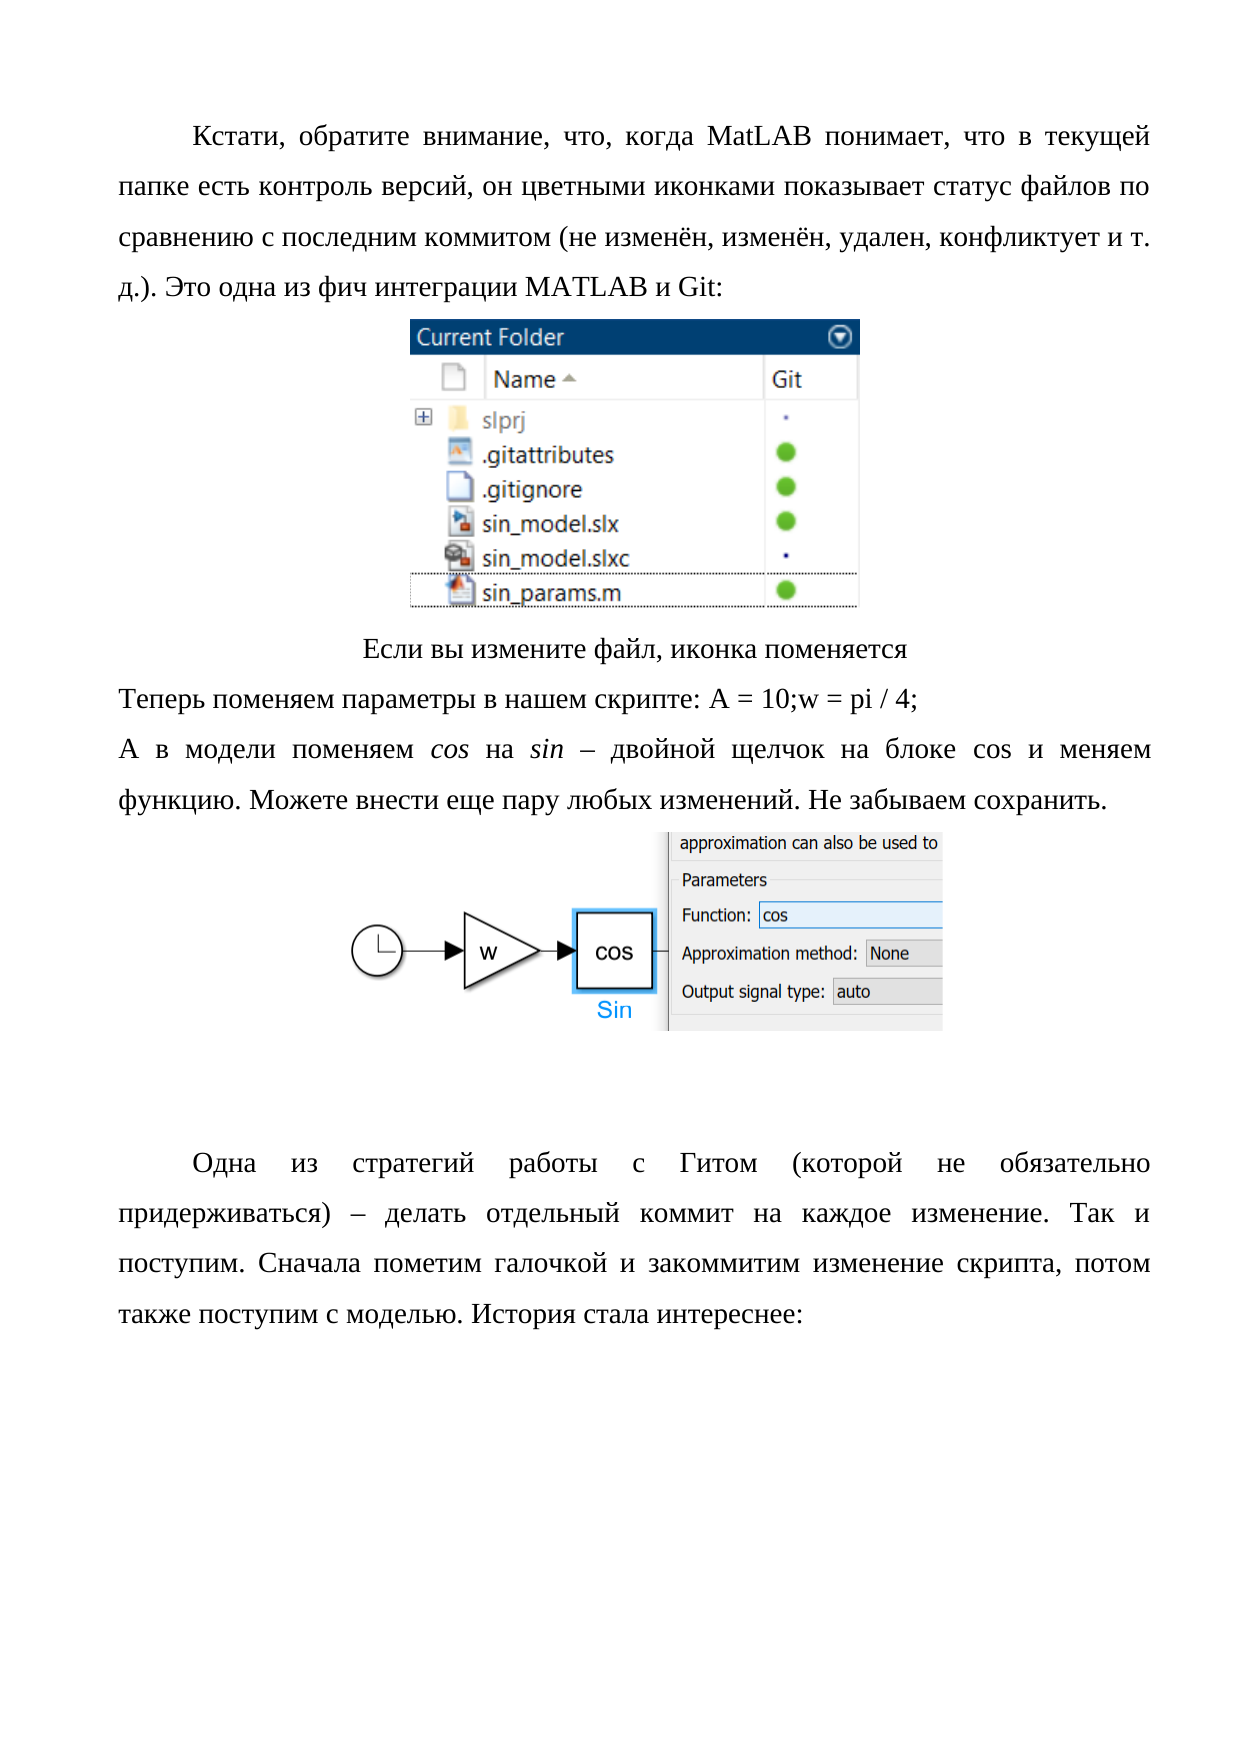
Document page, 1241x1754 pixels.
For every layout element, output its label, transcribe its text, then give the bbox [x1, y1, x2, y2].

text Теперь поменяем параметры в нашем скрипте: A = 10;w = pi / 4; [118, 681, 1152, 715]
picture [410, 319, 860, 617]
text Кстати, обратите внимание, что, когда MatLAB понимает, что в текущей папке есть контроль версий, он цветными иконками показывает статус файлов по сравнению с последним коммитом (не изменён, изменён, удален, конфликтует и т. д.). Это одна из фич интеграции MATLAB и Git: [118, 118, 1152, 303]
text Одна из стратегий работы с Гитом (которой не обязательно придерживаться) – делать отдельный коммит на каждое изменение. Так и поступим. Сначала пометим галочкой и закоммитим изменение скрипта, потом также поступим с моделью. История стала интереснее: [118, 1145, 1152, 1329]
picture [326, 832, 943, 1031]
text Если вы измените файл, иконка поменяется [118, 631, 1152, 664]
text А в модели поменяем cos на sin – двойной щелчок на блоке cos и меняем функцию. Можете внести еще пару любых изменений. Не забываем сохранить. [118, 732, 1152, 815]
